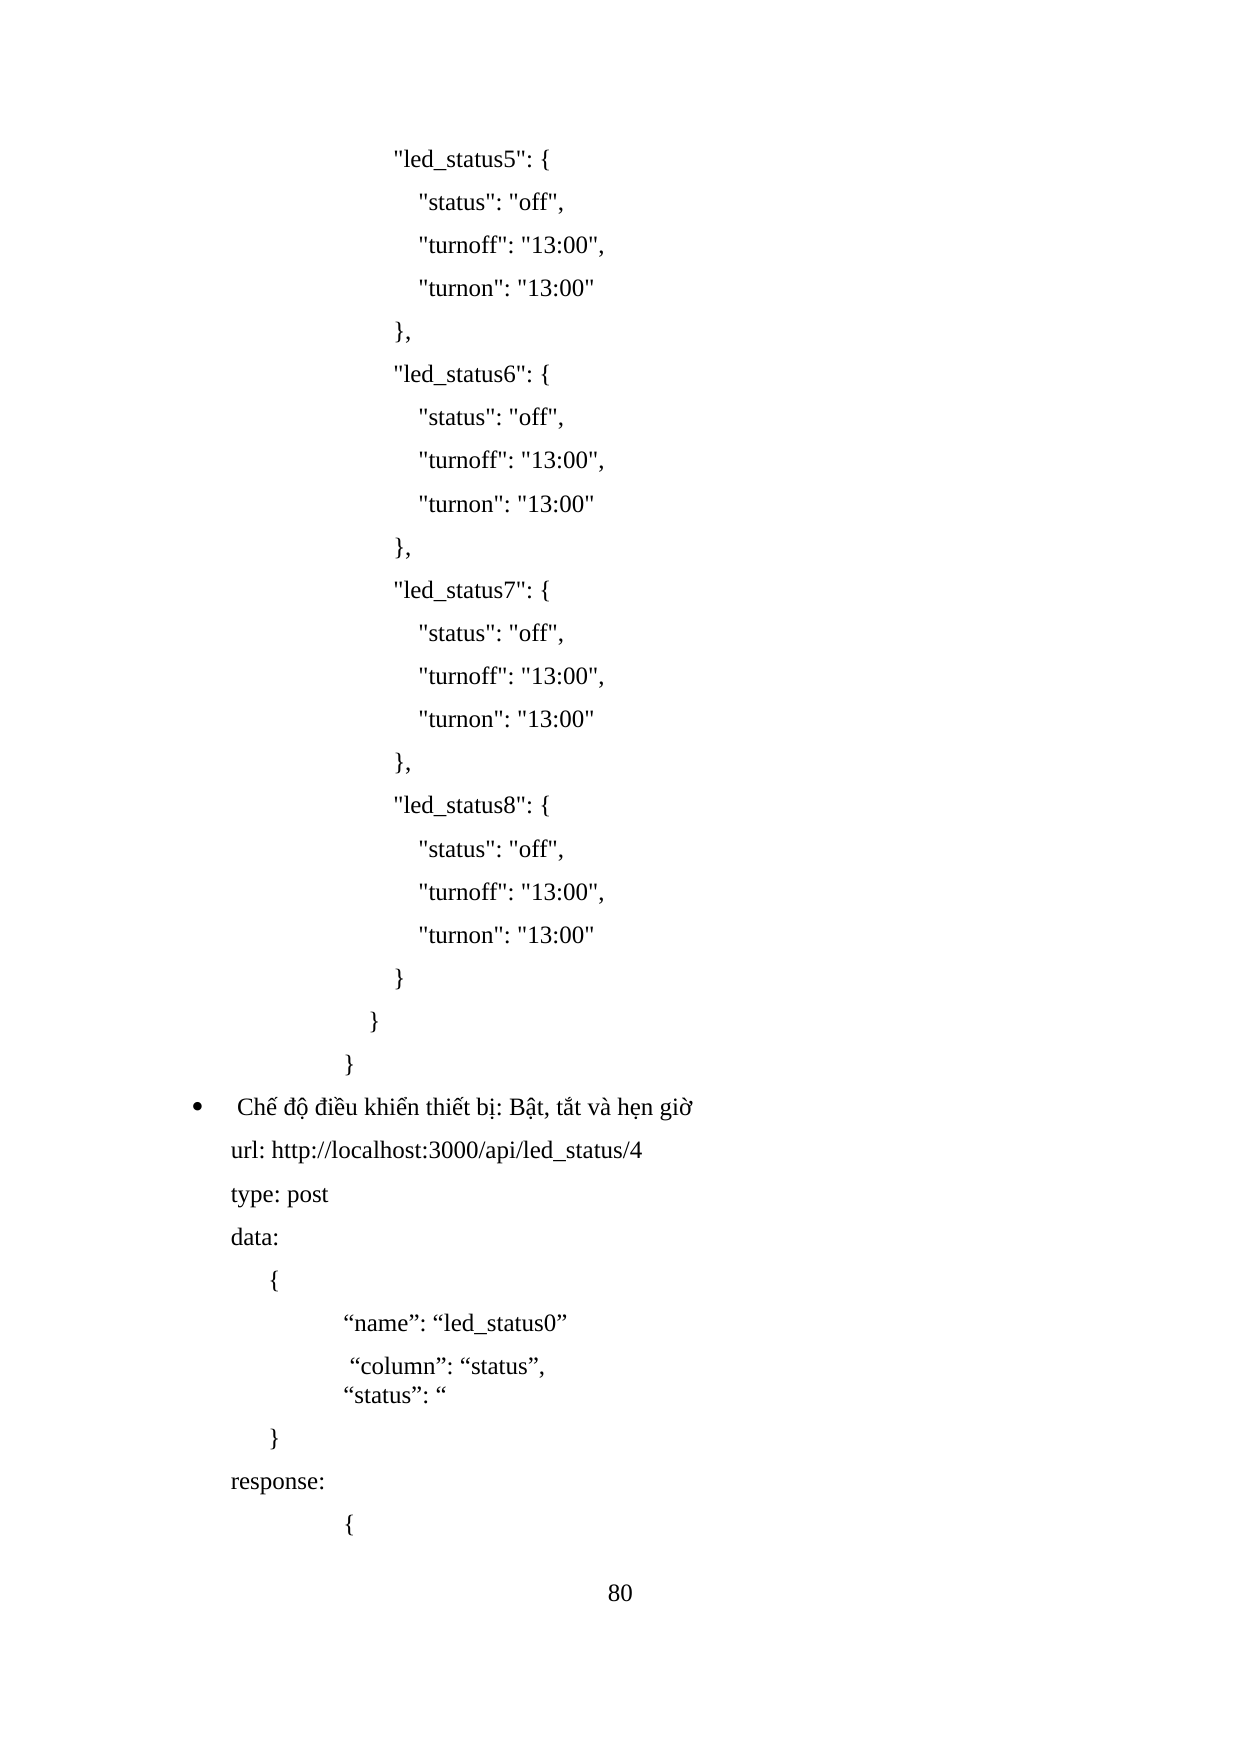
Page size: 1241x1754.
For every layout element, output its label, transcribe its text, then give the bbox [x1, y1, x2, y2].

text "status": "off", [343, 402, 1122, 431]
text "status": "off", [343, 187, 1122, 216]
text }, [343, 747, 1122, 776]
text "turnoff": "13:00", [343, 661, 1122, 690]
text "led_status6": { [343, 359, 1122, 388]
text "turnon": "13:00" [343, 920, 1122, 949]
text "led_status5": { [343, 144, 1122, 172]
text “column”: “status”, [118, 1351, 1122, 1380]
text } [343, 1049, 1122, 1078]
text "status": "off", [343, 618, 1122, 647]
text "led_status7": { [343, 575, 1122, 604]
text "turnon": "13:00" [343, 704, 1122, 733]
text } [343, 1006, 1122, 1035]
text “status”: “ [268, 1380, 1122, 1409]
text "turnoff": "13:00", [343, 877, 1122, 906]
text { [343, 1509, 1122, 1538]
text } [343, 963, 1122, 992]
text type: post [231, 1179, 1122, 1207]
text "turnon": "13:00" [343, 489, 1122, 517]
text } [268, 1423, 1122, 1452]
text response: [231, 1466, 1122, 1495]
text “name”: “led_status0” [268, 1308, 1122, 1337]
text data: [231, 1222, 1122, 1251]
text { [268, 1265, 1122, 1294]
text }, [343, 532, 1122, 561]
text "turnoff": "13:00", [343, 230, 1122, 259]
text url: http://localhost:3000/api/led_status/4 [231, 1136, 1122, 1164]
list Chế độ điều khiển thiết bị: Bật, tắt và hẹn giờ [193, 1092, 1122, 1121]
text "turnon": "13:00" [343, 273, 1122, 302]
text }, [343, 316, 1122, 345]
text "status": "off", [343, 834, 1122, 862]
text "led_status8": { [343, 791, 1122, 819]
text "turnoff": "13:00", [343, 446, 1122, 474]
